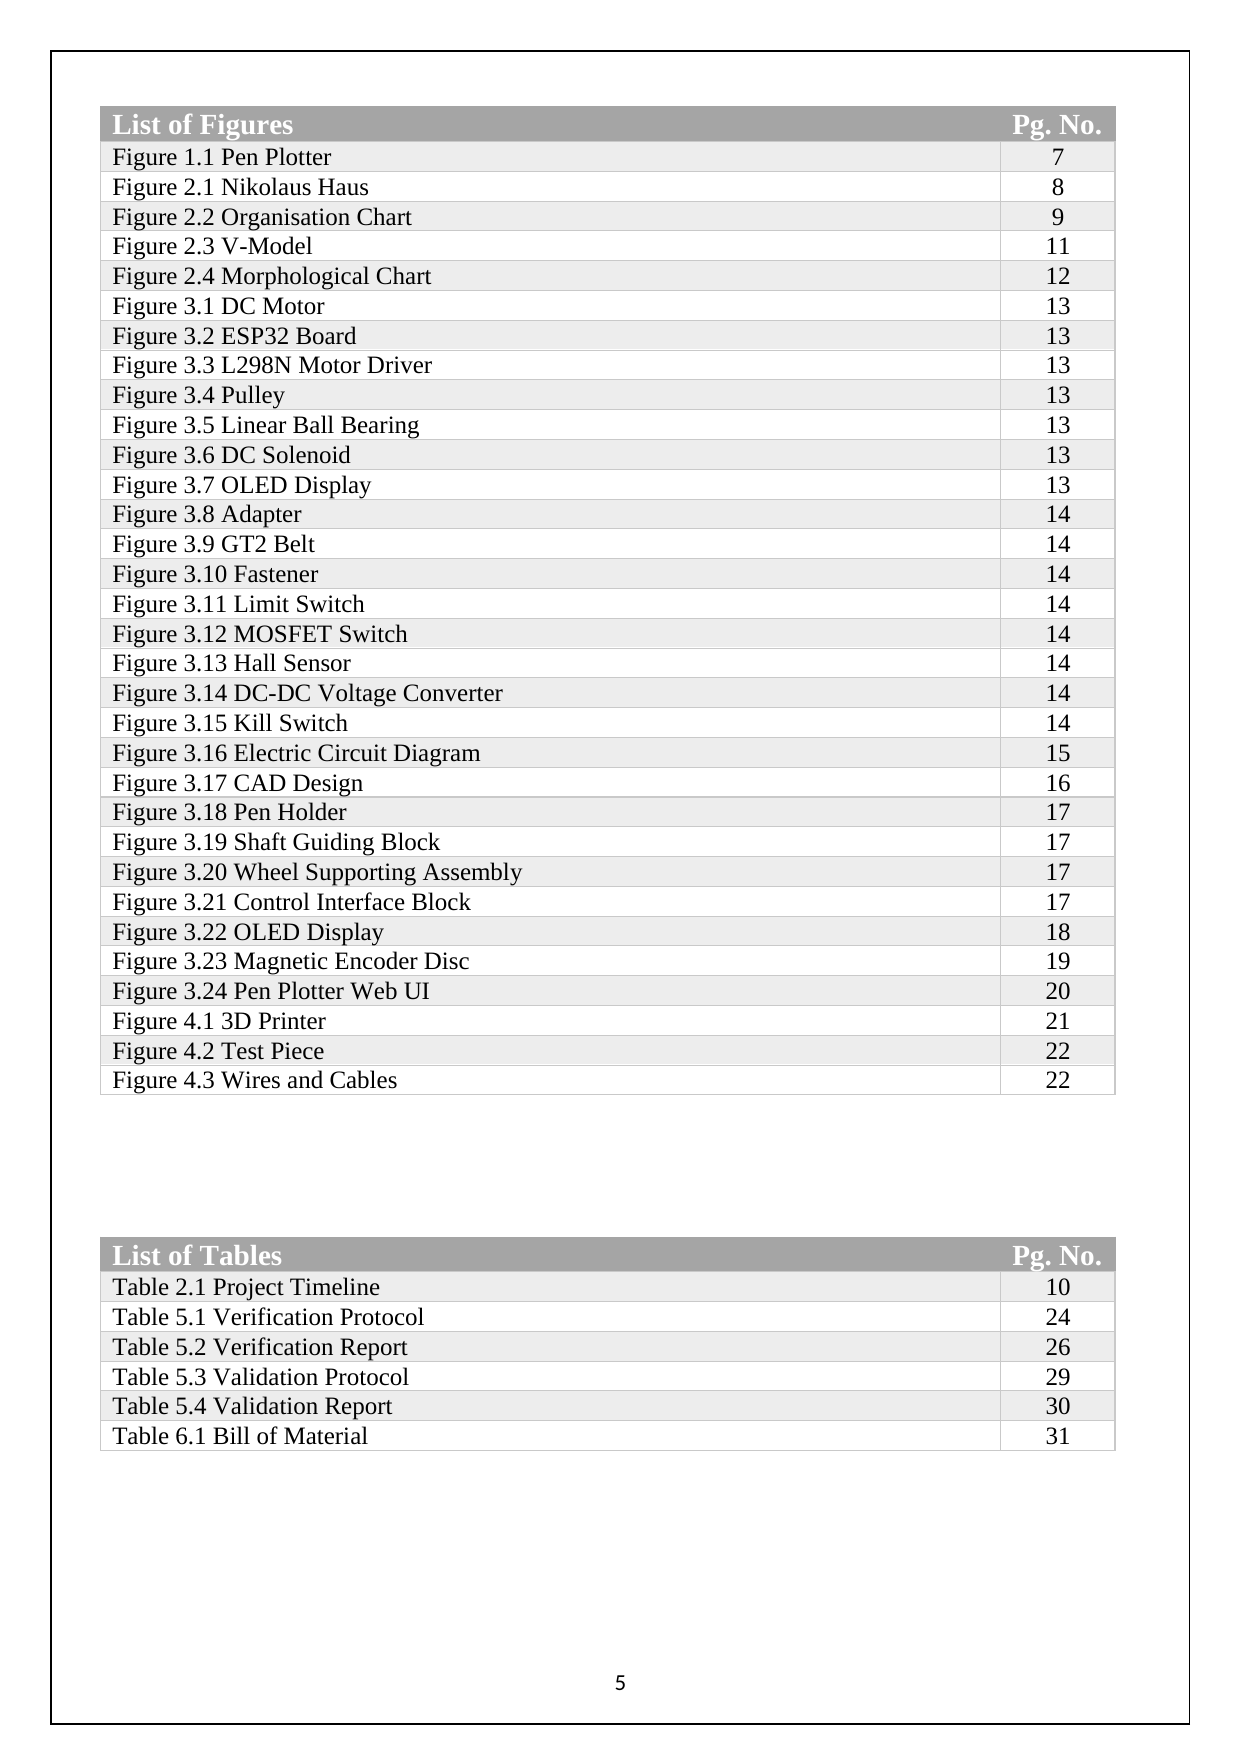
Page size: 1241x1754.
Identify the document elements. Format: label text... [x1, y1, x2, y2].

table_cell 13 [1001, 470, 1114, 498]
table_cell Figure 3.14 DC-DC Voltage Converter [101, 678, 1000, 707]
table_cell Figure 3.10 Fastener [101, 559, 1000, 588]
table_cell 14 [1001, 589, 1114, 618]
table_cell 14 [1001, 619, 1114, 647]
table_cell Figure 4.2 Test Piece [101, 1036, 1000, 1064]
table_cell 13 [1001, 440, 1114, 469]
table_cell Figure 4.3 Wires and Cables [101, 1066, 1000, 1094]
table_cell Figure 2.1 Nikolaus Haus [101, 172, 1000, 201]
table_cell 13 [1001, 380, 1114, 409]
table_cell 14 [1001, 559, 1114, 588]
table_cell Figure 3.2 ESP32 Board [101, 321, 1000, 349]
table_cell Figure 3.24 Pen Plotter Web UI [101, 976, 1000, 1005]
table_cell Figure 3.21 Control Interface Block [101, 887, 1000, 916]
table_cell 17 [1001, 798, 1114, 826]
table_cell 17 [1001, 827, 1114, 856]
table_cell 29 [1001, 1362, 1114, 1390]
table_cell 26 [1001, 1332, 1114, 1361]
table_cell Figure 3.6 DC Solenoid [101, 440, 1000, 469]
table_cell Figure 3.22 OLED Display [101, 917, 1000, 945]
table_cell Table 5.3 Validation Protocol [101, 1362, 1000, 1390]
table_cell 15 [1001, 738, 1114, 767]
table_cell 14 [1001, 678, 1114, 707]
table_cell 20 [1001, 976, 1114, 1005]
table_header Pg. No. [1001, 1238, 1114, 1271]
table_cell 14 [1001, 708, 1114, 737]
table_cell Figure 3.19 Shaft Guiding Block [101, 827, 1000, 856]
table_cell 9 [1001, 202, 1114, 230]
table_cell 7 [1001, 142, 1114, 171]
table_cell 14 [1001, 529, 1114, 558]
table_cell 19 [1001, 946, 1114, 975]
table_cell 17 [1001, 857, 1114, 886]
table_cell 12 [1001, 261, 1114, 290]
table_cell 11 [1001, 231, 1114, 260]
table_cell Figure 2.3 V-Model [101, 231, 1000, 260]
table_cell 22 [1001, 1036, 1114, 1064]
table_cell 17 [1001, 887, 1114, 916]
table_cell Figure 3.12 MOSFET Switch [101, 619, 1000, 647]
table_cell Figure 3.7 OLED Display [101, 470, 1000, 498]
table_cell 24 [1001, 1302, 1114, 1331]
table_cell Figure 3.13 Hall Sensor [101, 649, 1000, 677]
table_cell Figure 3.1 DC Motor [101, 291, 1000, 320]
table_cell Figure 3.20 Wheel Supporting Assembly [101, 857, 1000, 886]
table_cell Figure 1.1 Pen Plotter [101, 142, 1000, 171]
table_cell Figure 3.9 GT2 Belt [101, 529, 1000, 558]
table_cell 10 [1001, 1272, 1114, 1301]
table_cell Figure 2.4 Morphological Chart [101, 261, 1000, 290]
table_cell 13 [1001, 351, 1114, 379]
table_cell 8 [1001, 172, 1114, 201]
table_cell 21 [1001, 1006, 1114, 1035]
table_cell Figure 3.23 Magnetic Encoder Disc [101, 946, 1000, 975]
table_cell 13 [1001, 291, 1114, 320]
table_header List of Tables [101, 1238, 1000, 1271]
table_cell 22 [1001, 1066, 1114, 1094]
table_cell Figure 3.3 L298N Motor Driver [101, 351, 1000, 379]
table_header List of Figures [101, 108, 1000, 141]
table_cell Figure 3.16 Electric Circuit Diagram [101, 738, 1000, 767]
table_cell Figure 2.2 Organisation Chart [101, 202, 1000, 230]
table_cell 18 [1001, 917, 1114, 945]
table_cell Figure 3.4 Pulley [101, 380, 1000, 409]
table_cell 13 [1001, 321, 1114, 349]
table_cell Figure 3.15 Kill Switch [101, 708, 1000, 737]
table_cell Table 6.1 Bill of Material [101, 1421, 1000, 1450]
table_cell 13 [1001, 410, 1114, 439]
table_cell 30 [1001, 1391, 1114, 1420]
table_cell 14 [1001, 649, 1114, 677]
table_cell 31 [1001, 1421, 1114, 1450]
table_cell Figure 4.1 3D Printer [101, 1006, 1000, 1035]
table_cell Figure 3.5 Linear Ball Bearing [101, 410, 1000, 439]
table_cell Figure 3.11 Limit Switch [101, 589, 1000, 618]
table_cell Table 5.4 Validation Report [101, 1391, 1000, 1420]
table_cell 14 [1001, 500, 1114, 528]
table_cell Table 5.2 Verification Report [101, 1332, 1000, 1361]
table_cell 16 [1001, 768, 1114, 796]
table_header Pg. No. [1001, 108, 1114, 141]
table_cell Table 5.1 Verification Protocol [101, 1302, 1000, 1331]
table_cell Table 2.1 Project Timeline [101, 1272, 1000, 1301]
table_cell Figure 3.17 CAD Design [101, 768, 1000, 796]
table_cell Figure 3.8 Adapter [101, 500, 1000, 528]
table_cell Figure 3.18 Pen Holder [101, 798, 1000, 826]
